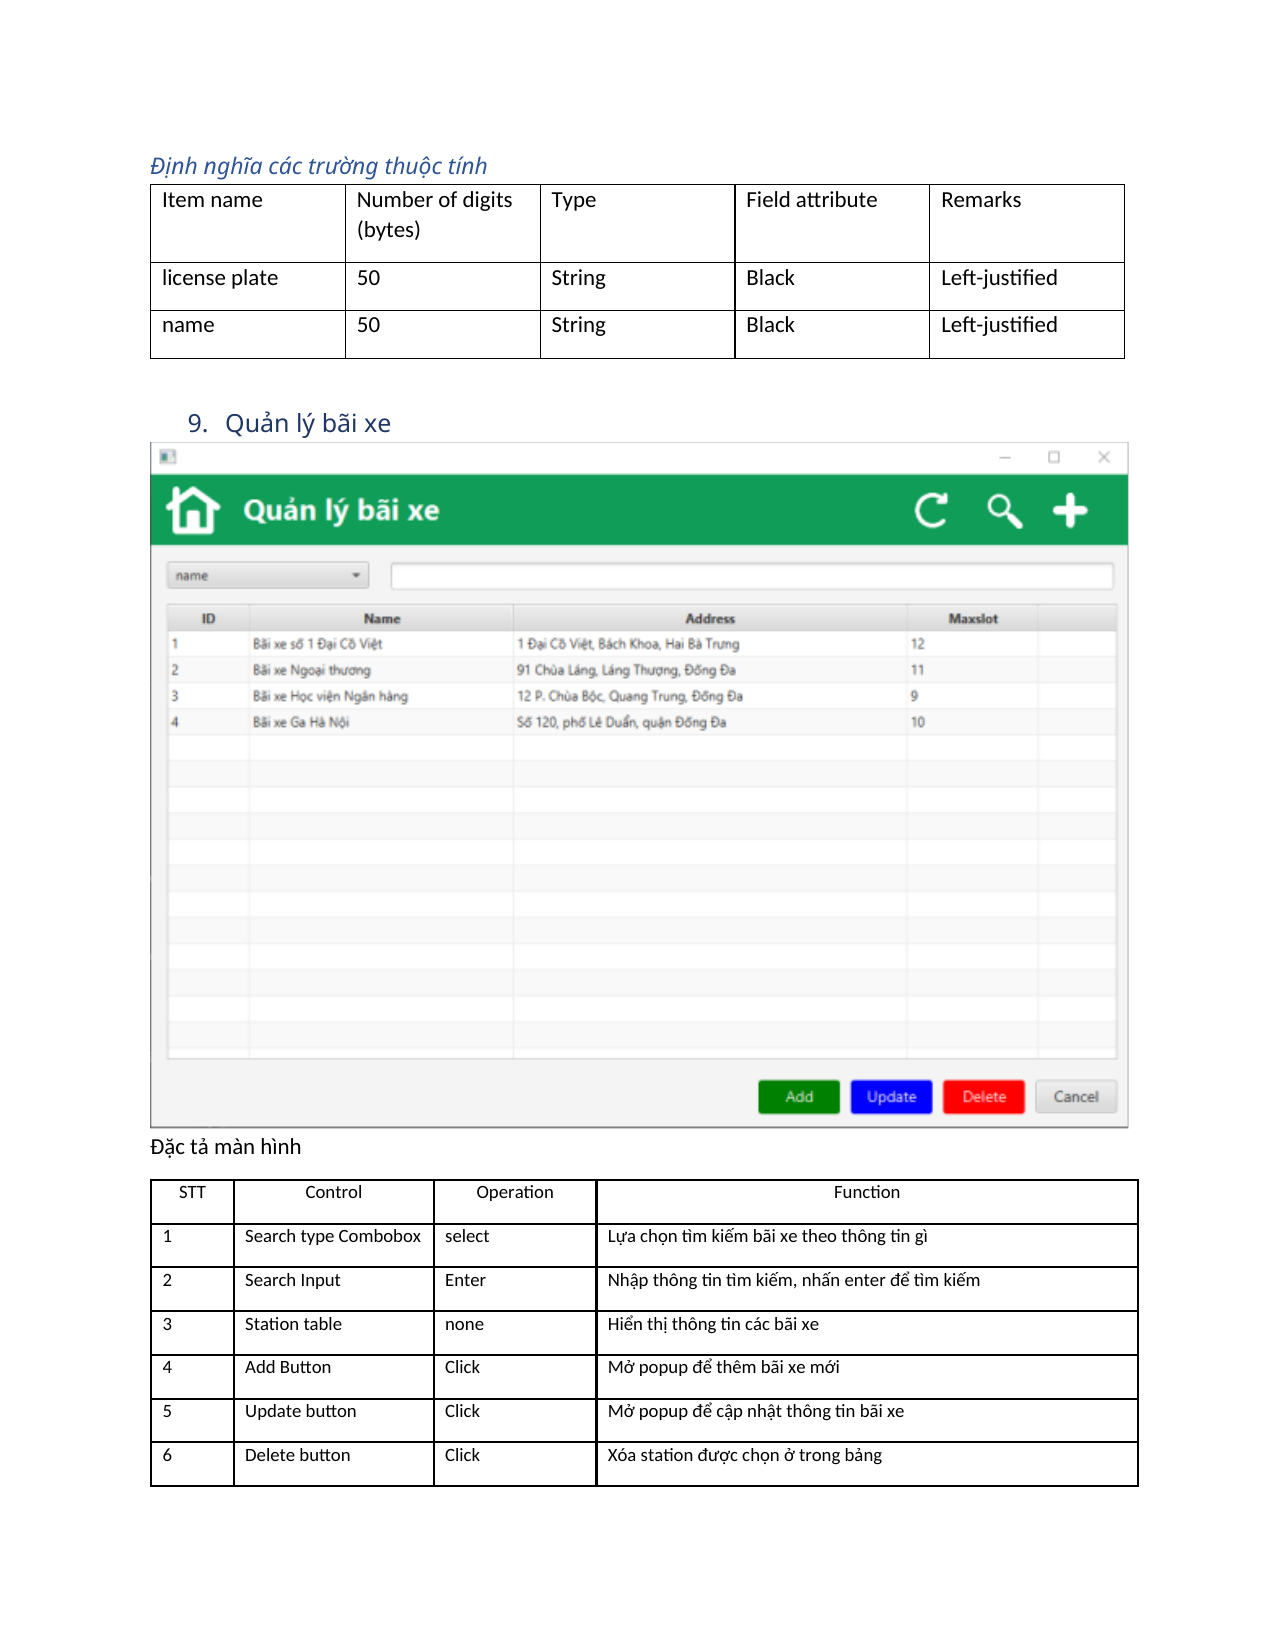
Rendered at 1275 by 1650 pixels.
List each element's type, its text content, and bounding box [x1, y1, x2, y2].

table_header STT [152, 1181, 233, 1222]
table_cell Delete button [235, 1443, 433, 1485]
text Đặc tả màn hình [150, 1130, 1125, 1160]
table_header Function [598, 1181, 1137, 1222]
table_cell Add Button [235, 1356, 433, 1397]
table_cell 50 [346, 311, 540, 357]
table_cell Lựa chọn tìm kiếm bãi xe theo thông tin gì [598, 1225, 1137, 1266]
table_cell Hiển thị thông tin các bãi xe [598, 1312, 1137, 1354]
table_header Item name [151, 185, 345, 262]
table_cell 50 [346, 263, 540, 309]
table_cell 3 [152, 1312, 233, 1354]
table_cell Click [435, 1443, 595, 1485]
table_cell license plate [151, 263, 345, 309]
table_cell 1 [152, 1225, 233, 1266]
table_cell 4 [152, 1356, 233, 1397]
table_cell Xóa station được chọn ở trong bảng [598, 1443, 1137, 1485]
table_cell Click [435, 1356, 595, 1397]
table_cell 5 [152, 1400, 233, 1441]
table_cell Mở popup để cập nhật thông tin bãi xe [598, 1400, 1137, 1441]
table_header Number of digits (bytes) [346, 185, 540, 262]
table_header Control [235, 1181, 433, 1222]
table_cell Update button [235, 1400, 433, 1441]
table_cell Black [736, 263, 929, 309]
picture [150, 442, 1130, 1130]
table_cell Station table [235, 1312, 433, 1354]
table_cell 6 [152, 1443, 233, 1485]
table_cell String [541, 311, 734, 357]
subtitle Quản lý bãi xe [187, 405, 1125, 439]
table_cell Enter [435, 1268, 595, 1310]
table_cell String [541, 263, 734, 309]
table_cell Left-justified [930, 311, 1124, 357]
table_header Remarks [930, 185, 1124, 262]
table_cell Nhập thông tin tìm kiếm, nhấn enter để tìm kiếm [598, 1268, 1137, 1310]
table_cell Search Input [235, 1268, 433, 1310]
table_cell Black [736, 311, 929, 357]
table_cell Left-justified [930, 263, 1124, 309]
table_cell name [151, 311, 345, 357]
subtitle Định nghĩa các trường thuộc tính [150, 150, 1125, 181]
table_cell 2 [152, 1268, 233, 1310]
table_header Operation [435, 1181, 595, 1222]
table_cell none [435, 1312, 595, 1354]
table_header Field attribute [736, 185, 929, 262]
table_cell Click [435, 1400, 595, 1441]
table_cell Mở popup để thêm bãi xe mới [598, 1356, 1137, 1397]
table_cell Search type Combobox [235, 1225, 433, 1266]
table_cell select [435, 1225, 595, 1266]
table_header Type [541, 185, 734, 262]
